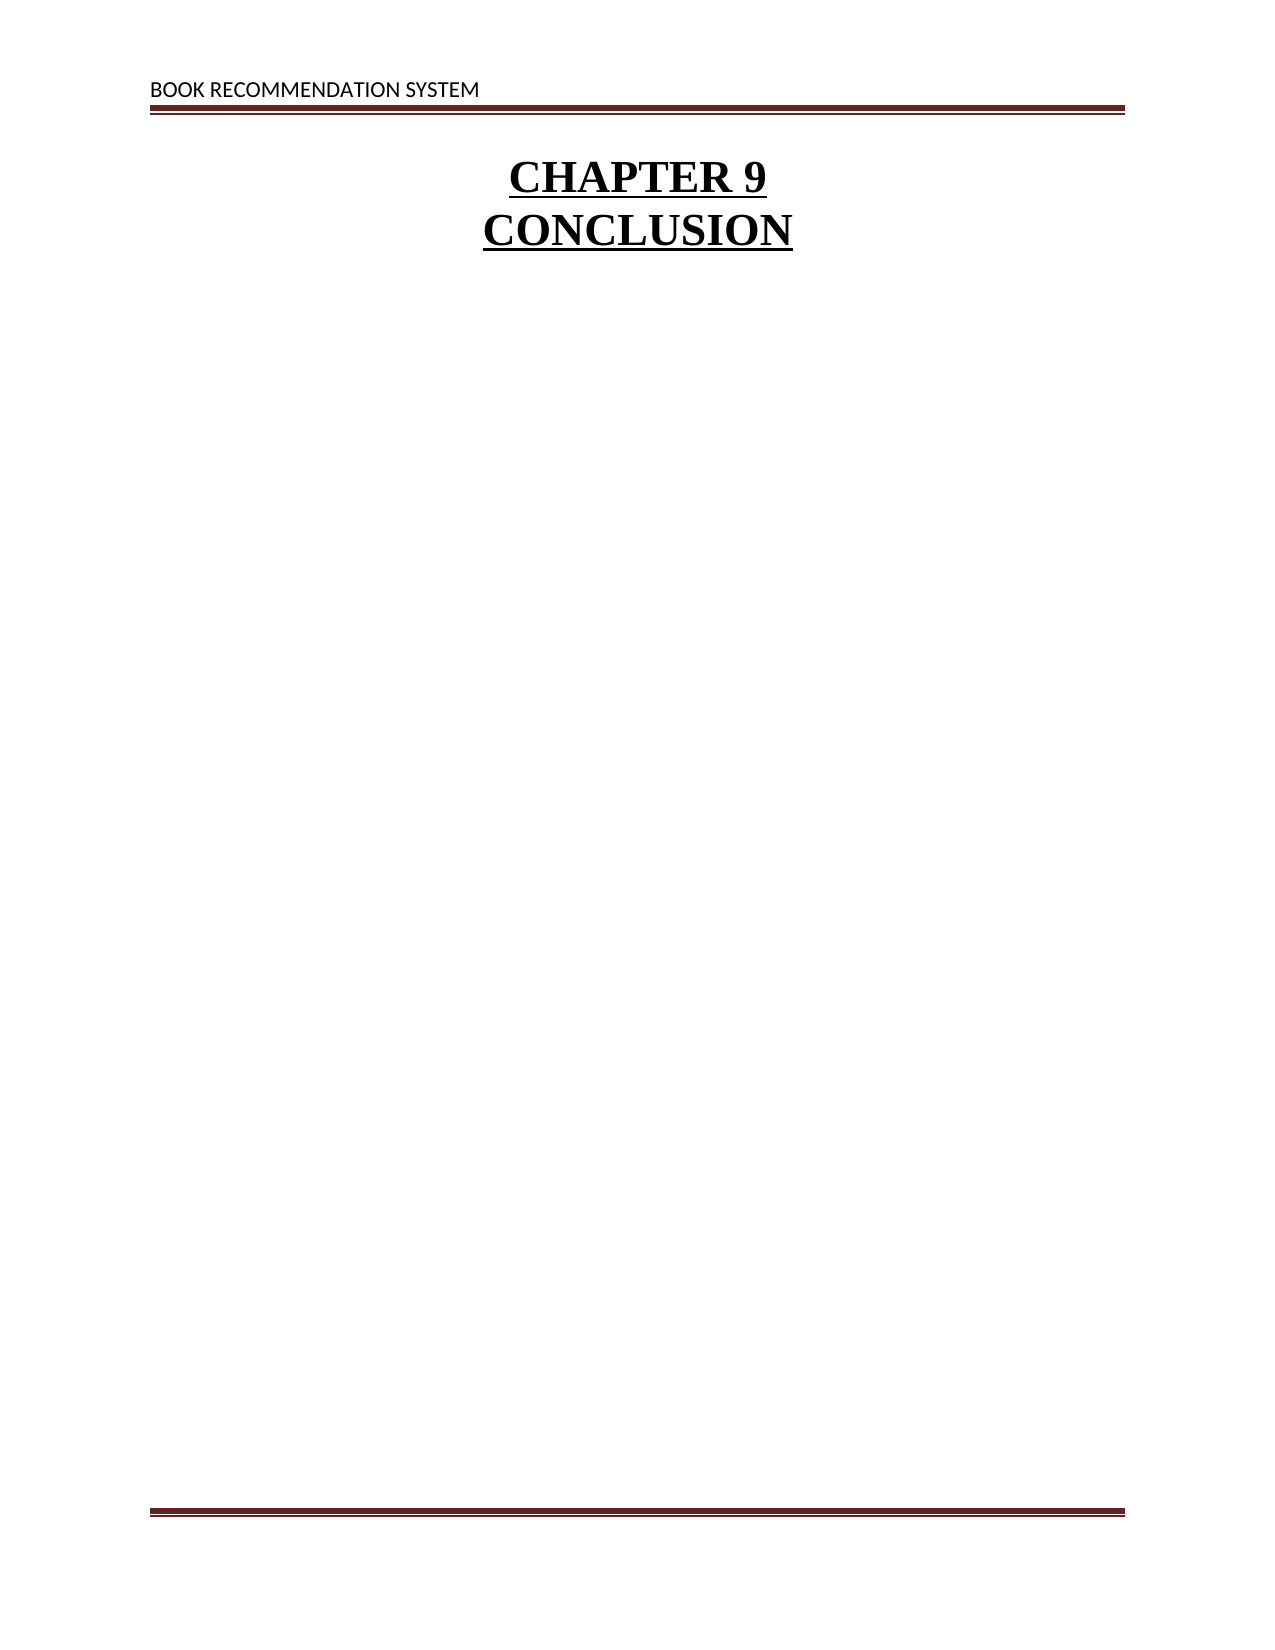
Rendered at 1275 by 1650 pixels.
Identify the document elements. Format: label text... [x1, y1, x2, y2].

text CHAPTER 9 [150, 150, 1125, 203]
text CONCLUSION [150, 203, 1125, 255]
